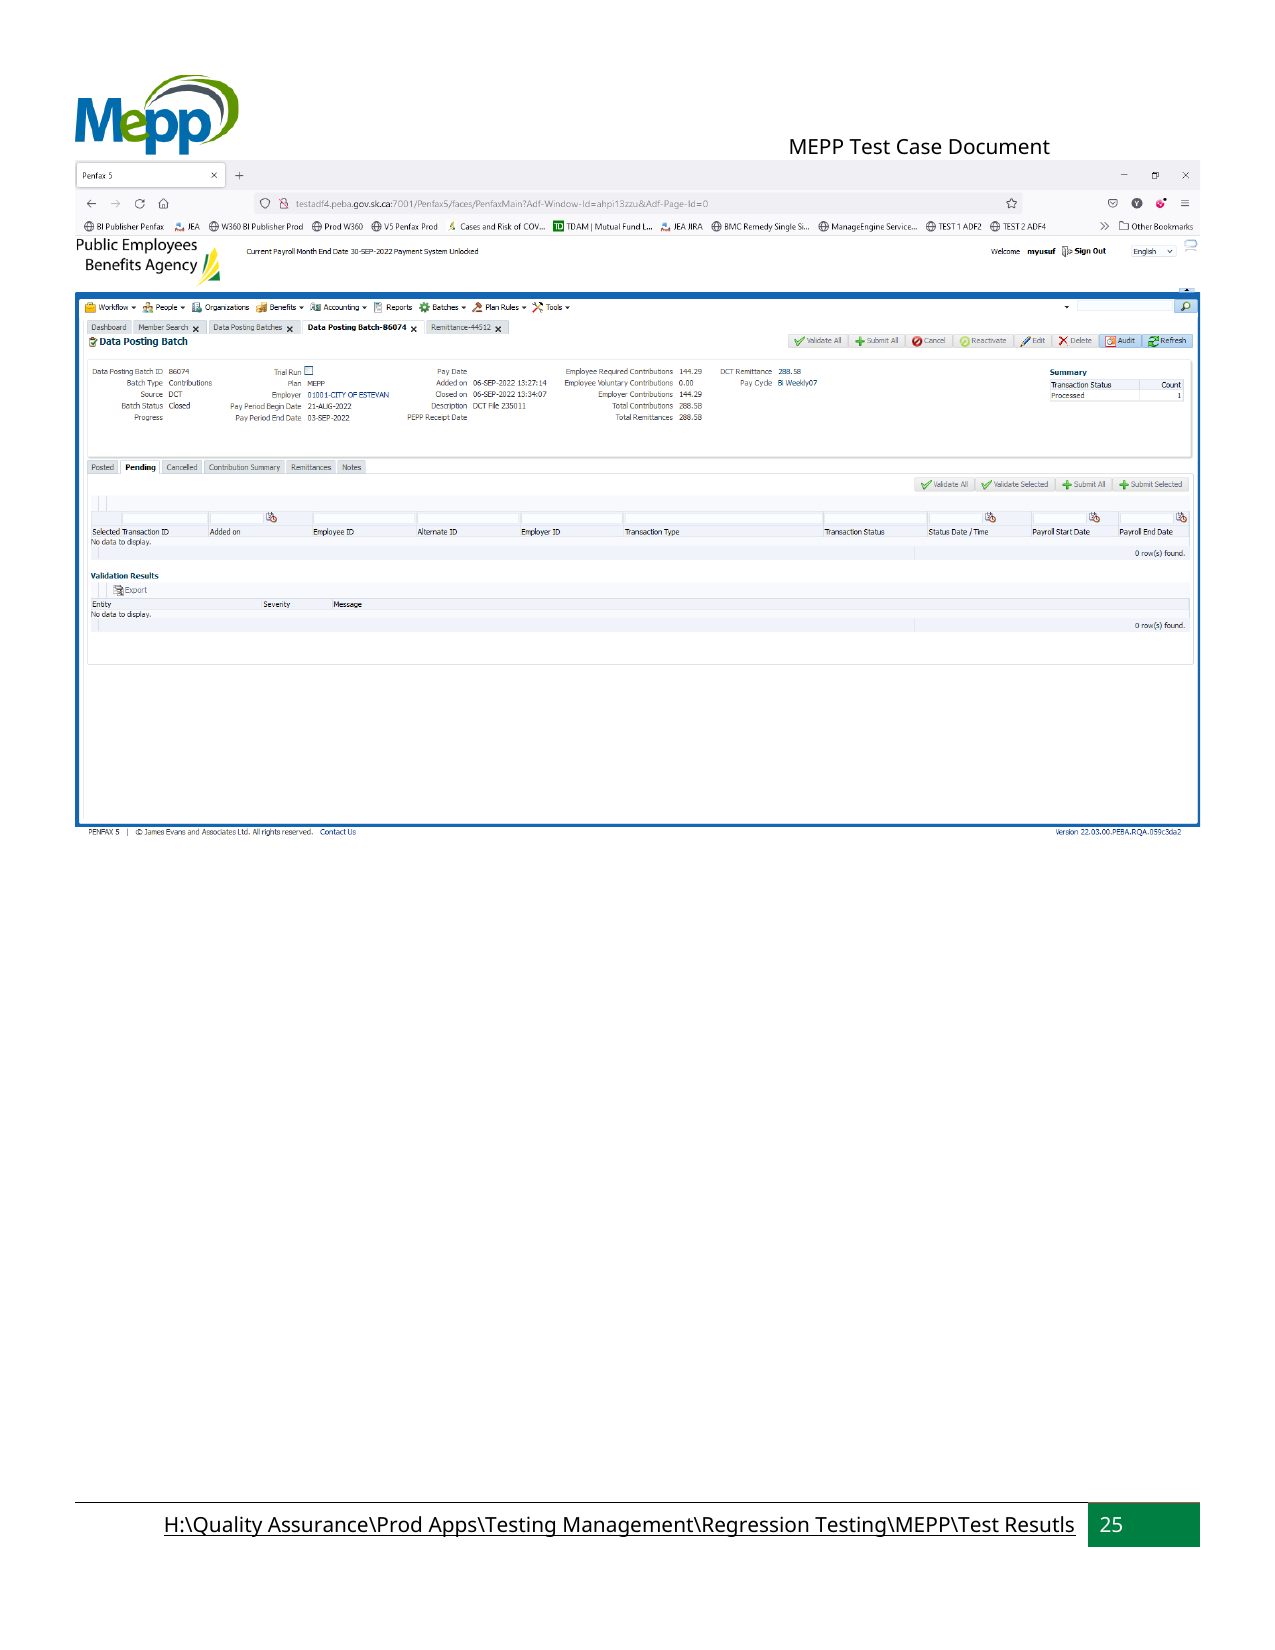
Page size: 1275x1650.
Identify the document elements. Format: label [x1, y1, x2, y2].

picture [75, 160, 1200, 837]
picture [75, 75, 239, 155]
